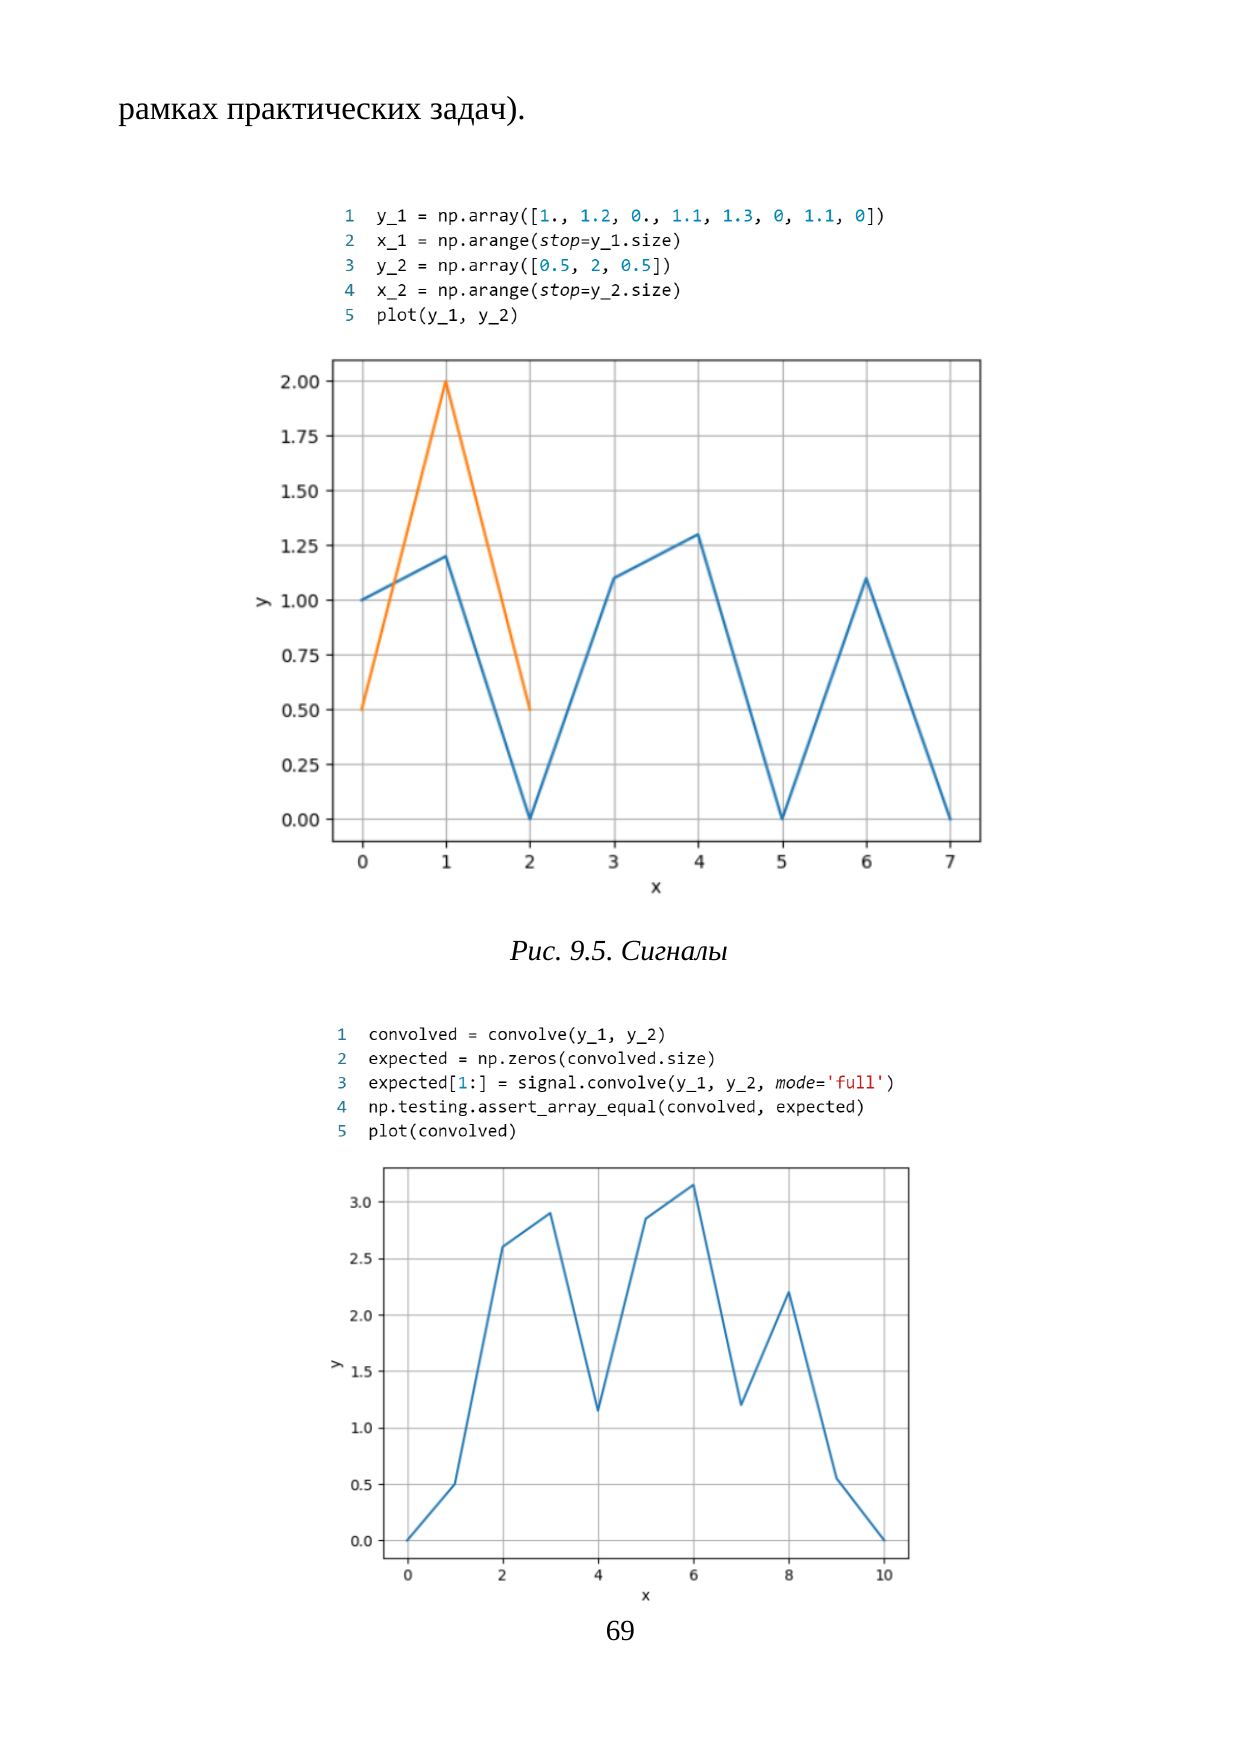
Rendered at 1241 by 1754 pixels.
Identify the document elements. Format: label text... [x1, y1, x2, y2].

picture [248, 180, 992, 900]
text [118, 89, 1122, 127]
picture [315, 1000, 926, 1605]
text Рис. 9.5. Сигналы [118, 933, 1122, 967]
